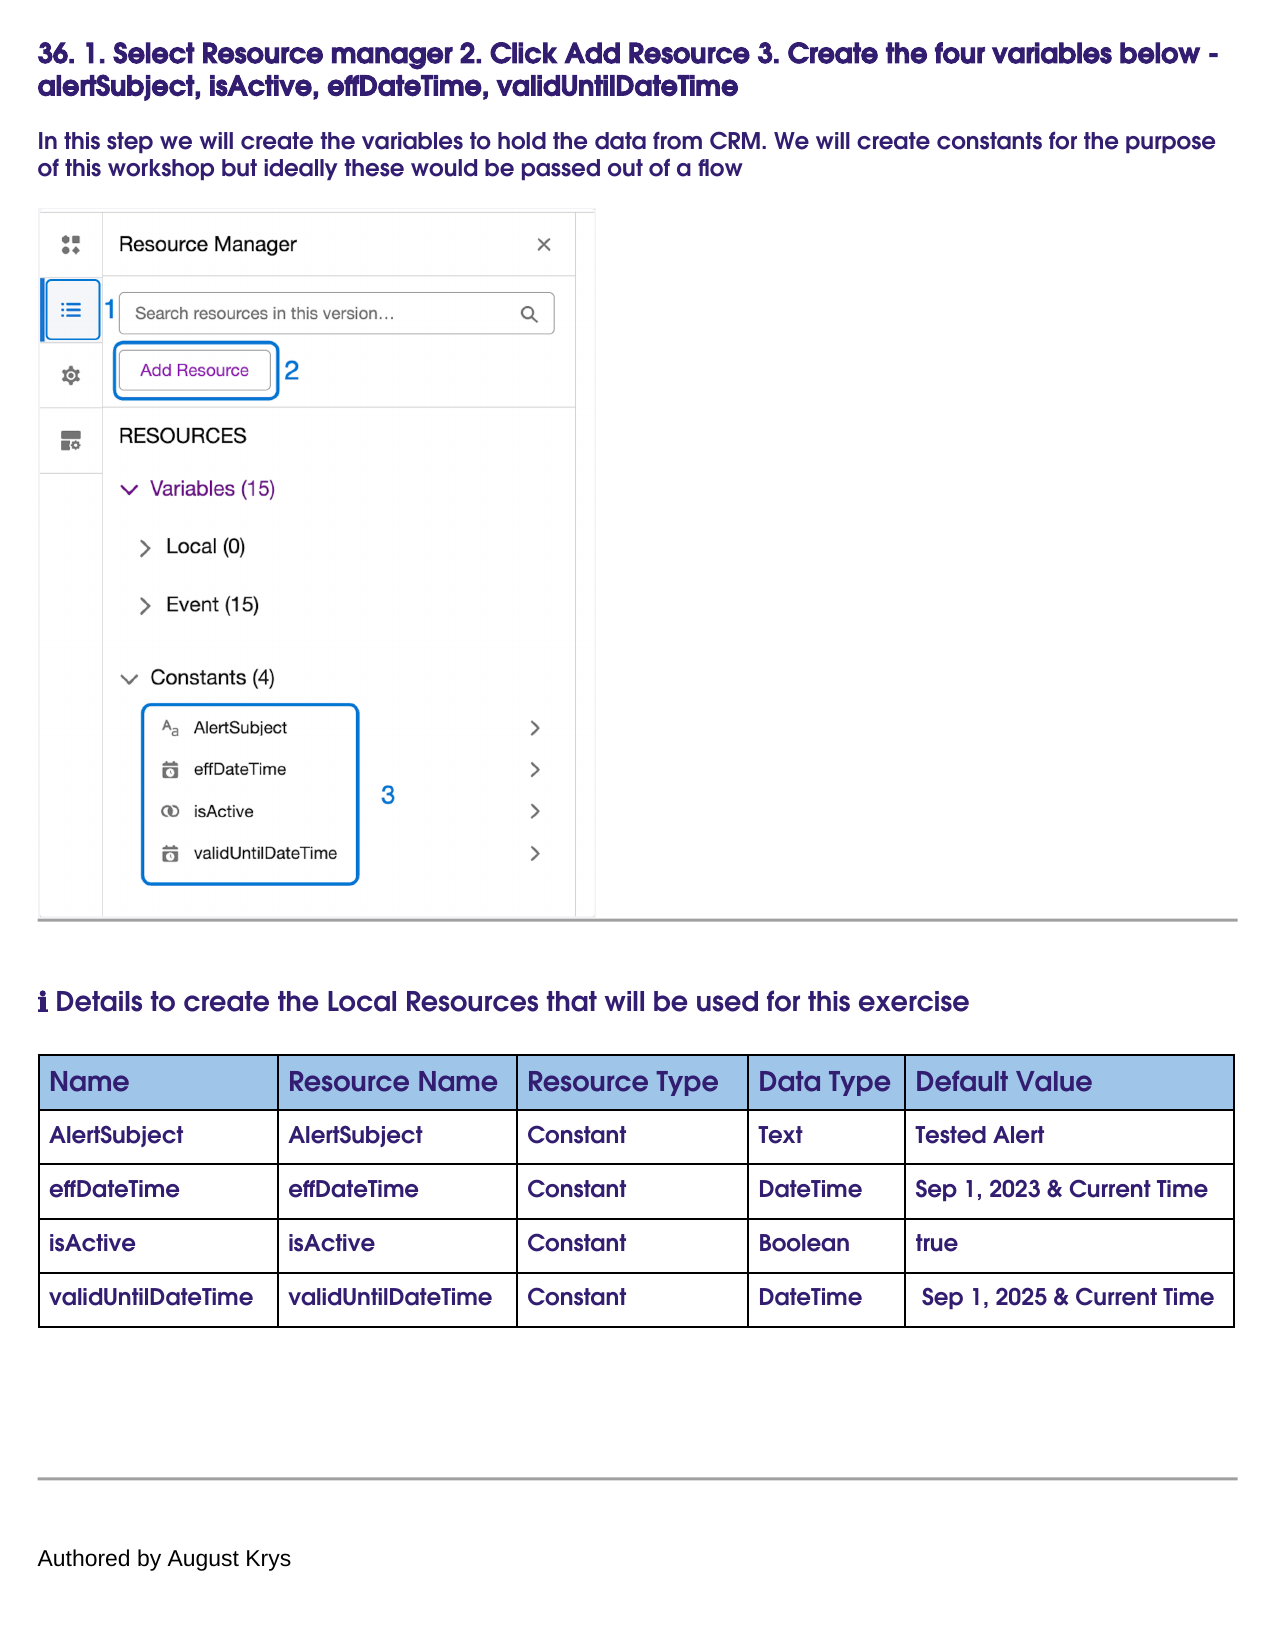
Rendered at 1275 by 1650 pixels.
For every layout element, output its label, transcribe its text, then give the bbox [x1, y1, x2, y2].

table_cell AlertSubject [279, 1111, 516, 1163]
table_cell Text [749, 1111, 904, 1163]
table_header Resource Type [518, 1056, 747, 1109]
table_header Data Type [749, 1056, 904, 1109]
table_cell validUntilDateTime [279, 1274, 516, 1326]
table_cell Sep 1, 2023 & Current Time [906, 1165, 1233, 1217]
table_cell Constant [518, 1220, 747, 1272]
table_cell Constant [518, 1111, 747, 1163]
table_cell DateTime [749, 1165, 904, 1217]
table_cell Sep 1, 2025 & Current Time [906, 1274, 1233, 1326]
picture [39, 209, 595, 917]
table_cell isActive [279, 1220, 516, 1272]
table_cell Tested Alert [906, 1111, 1233, 1163]
table_cell DateTime [749, 1274, 904, 1326]
text ℹ️ Details to create the Local Resources that will be used for this exercise [37, 986, 1237, 1050]
table_cell effDateTime [279, 1165, 516, 1217]
table_header Default Value [906, 1056, 1233, 1109]
table_cell isActive [40, 1220, 277, 1272]
table_cell validUntilDateTime [40, 1274, 277, 1326]
table_cell Constant [518, 1274, 747, 1326]
table_header Resource Name [279, 1056, 516, 1109]
text In this step we will create the variables to hold the data from CRM. We will create constants for the purpose of this workshop but ideally these would be passed out of a flow [37, 127, 1237, 182]
table_header Name [40, 1056, 277, 1109]
table_cell true [906, 1220, 1233, 1272]
table_cell Boolean [749, 1220, 904, 1272]
table_cell effDateTime [40, 1165, 277, 1217]
table_cell AlertSubject [40, 1111, 277, 1163]
table_cell Constant [518, 1165, 747, 1217]
subtitle 36. 1. Select Resource manager 2. Click Add Resource 3. Create the four variables below - alertSubject, isActive, effDateTime, validUntilDateTime [37, 37, 1237, 102]
